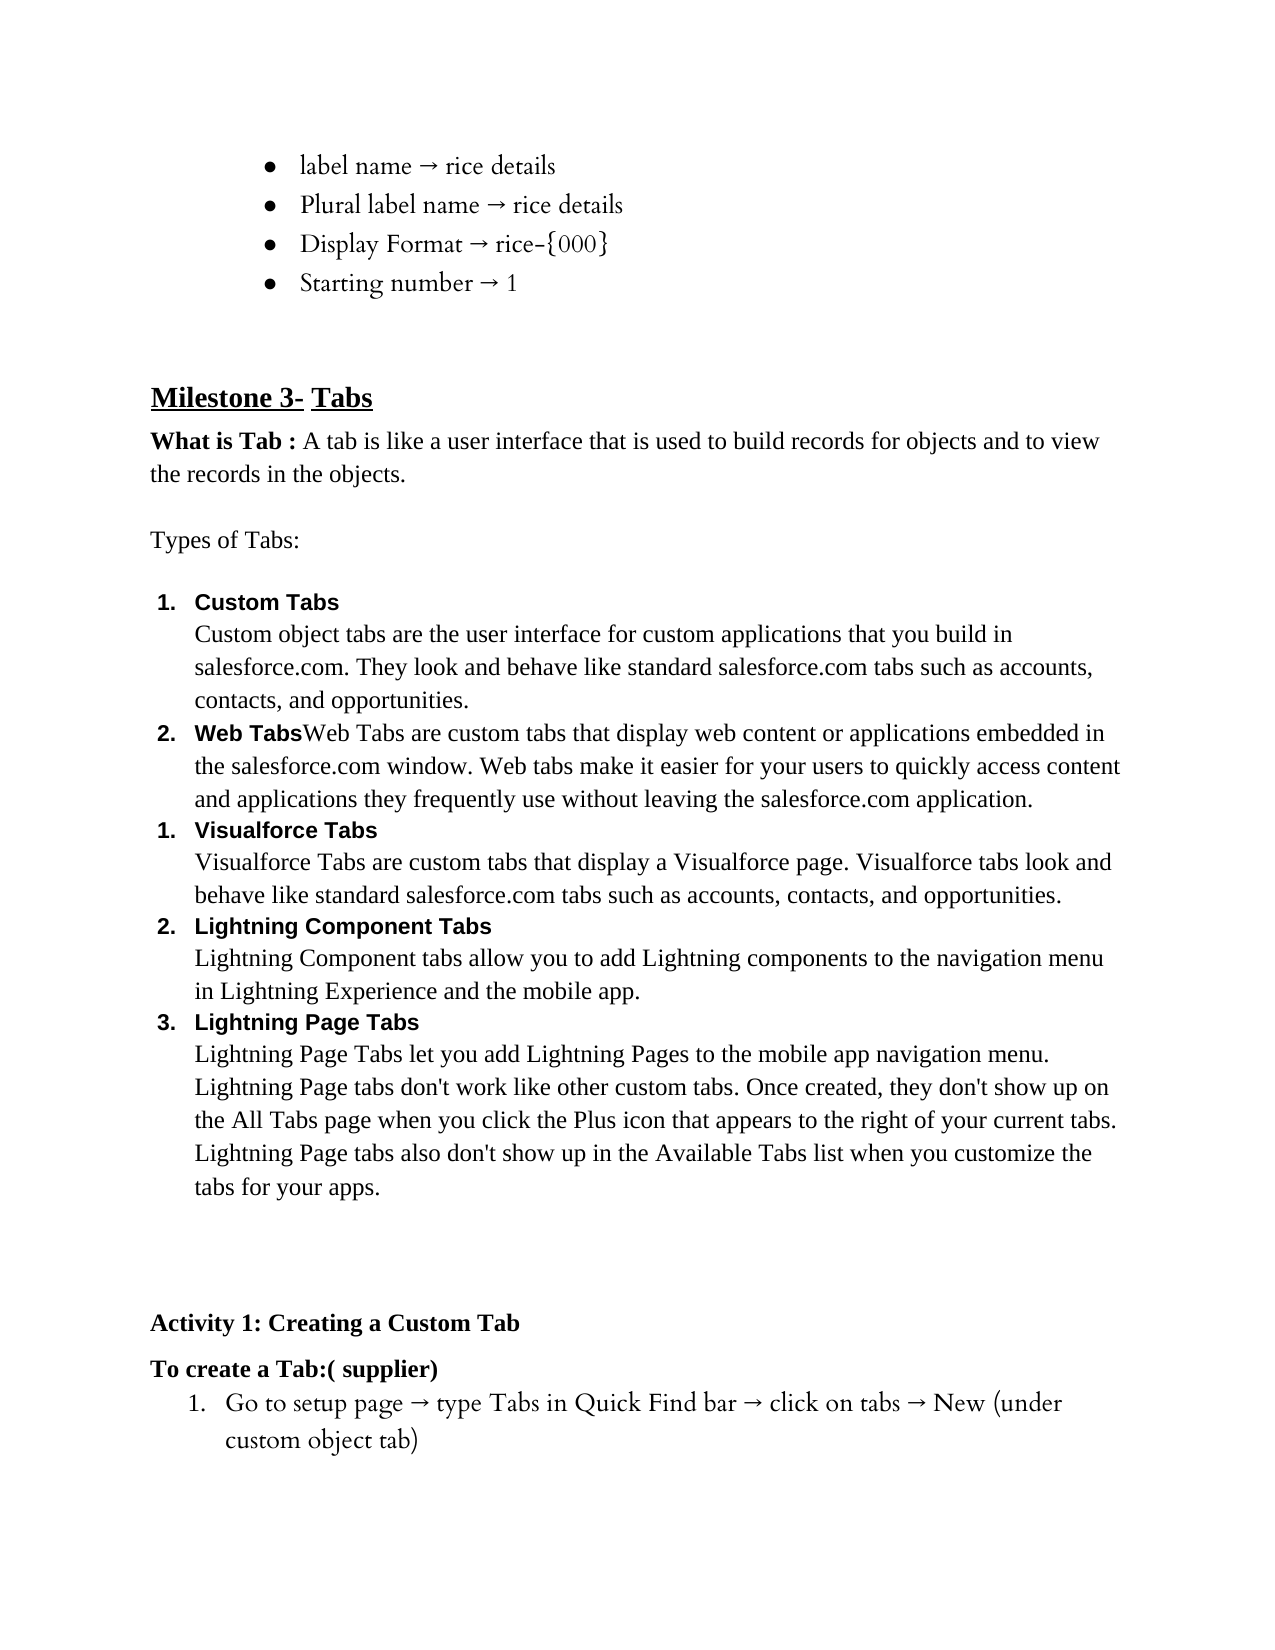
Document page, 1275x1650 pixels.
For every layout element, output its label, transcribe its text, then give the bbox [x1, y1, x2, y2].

list Lightning Page Tabs [157, 1009, 1125, 1036]
list label name → rice details [262, 150, 1125, 184]
text Lightning Page Tabs let you add Lightning Pages to the mobile app navigation menu. [194, 1039, 1125, 1068]
text Visualforce Tabs are custom tabs that display a Visualforce page. Visualforce tabs look and behave like standard salesforce.com tabs such as accounts, contacts, and opportunities. [194, 847, 1125, 909]
text To create a Tab:( supplier) [150, 1354, 1125, 1382]
list Starting number → 1 [262, 267, 1125, 339]
list Go to setup page → type Tabs in Quick Find bar → click on tabs → New (under custom object tab) [187, 1386, 1088, 1457]
list Visualforce Tabs [157, 817, 1125, 843]
list Web TabsWeb Tabs are custom tabs that display web content or applications embedded in the salesforce.com window. Web tabs make it easier for your users to quickly access content and applications they frequently use without leaving the salesforce.com application. [157, 718, 1125, 812]
list Display Format → rice-{000} [262, 228, 1125, 262]
text What is Tab : A tab is like a user interface that is used to build records for objects and to view the records in the objects. [150, 426, 1125, 488]
subtitle Milestone 3- Tabs [151, 380, 294, 409]
text Custom object tabs are the user interface for custom applications that you build in salesforce.com. They look and behave like standard salesforce.com tabs such as accounts, contacts, and opportunities. [194, 619, 1125, 713]
text Lightning Page tabs don't work like other custom tabs. Once created, they don't show up on the All Tabs page when you click the Plus icon that appears to the right of your current tabs. Lightning Page tabs also don't show up in the Available Tabs list when you customize the tabs for your apps. [194, 1072, 1125, 1200]
list Custom Tabs [157, 588, 1125, 615]
list Lightning Component Tabs [157, 913, 1125, 939]
text Lightning Component tabs allow you to add Lightning components to the navigation menu in Lightning Experience and the mobile app. [194, 943, 1125, 1005]
subtitle Milestone 3- Tabs [311, 380, 1125, 414]
list Plural label name → rice details [262, 189, 1125, 223]
subtitle Activity 1: Creating a Custom Tab [150, 1308, 1125, 1337]
text Types of Tabs: [150, 525, 1125, 554]
